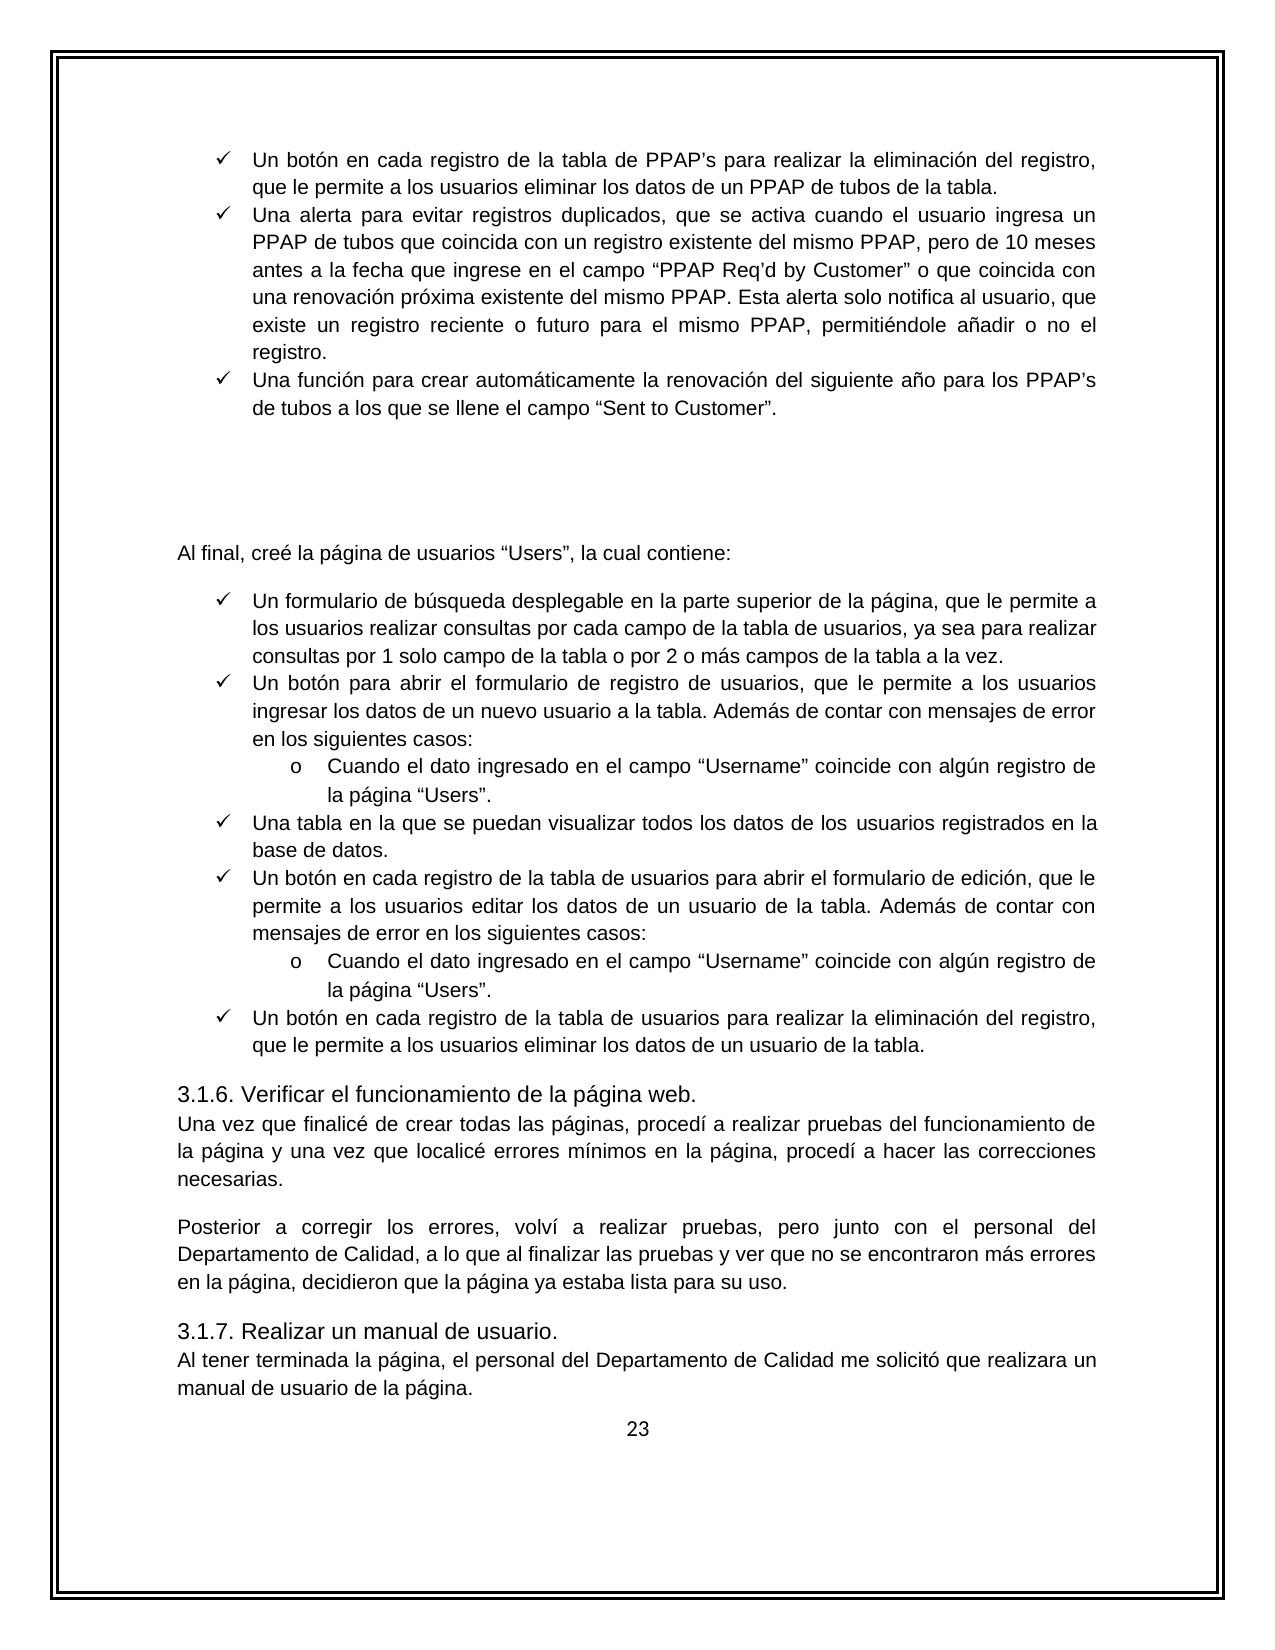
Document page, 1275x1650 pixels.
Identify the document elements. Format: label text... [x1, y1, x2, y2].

list Cuando el dato ingresado en el campo “Username” coincide con algún registro de la página “Users”. [289, 948, 1098, 1002]
list Un botón para abrir el formulario de registro de usuarios, que le permite a los usuarios ingresar los datos de un nuevo usuario a la tabla. Además de contar con mensajes de error en los siguientes casos: [214, 671, 1098, 750]
list Un botón en cada registro de la tabla de usuarios para realizar la eliminación del registro, que le permite a los usuarios eliminar los datos de un usuario de la tabla. [214, 1005, 1098, 1057]
text Al tener terminada la página, el personal del Departamento de Calidad me solicitó que realizara un manual de usuario de la página. [177, 1348, 1098, 1400]
list Un formulario de búsqueda desplegable en la parte superior de la página, que le permite a los usuarios realizar consultas por cada campo de la tabla de usuarios, ya sea para realizar consultas por 1 solo campo de la tabla o por 2 o más campos de la tabla a la vez. [214, 589, 1098, 668]
list Una tabla en la que se puedan visualizar todos los datos de los usuarios registrados en la base de datos. [214, 811, 1098, 862]
text Una vez que finalicé de crear todas las páginas, procedí a realizar pruebas del funcionamiento de la página y una vez que localicé errores mínimos en la página, procedí a hacer las correcciones necesarias. [177, 1111, 1098, 1190]
list Una función para crear automáticamente la renovación del siguiente año para los PPAP’s de tubos a los que se llene el campo “Sent to Customer”. [214, 368, 1098, 419]
subtitle 3.1.7. Realizar un manual de usuario. [177, 1318, 1098, 1344]
list Cuando el dato ingresado en el campo “Username” coincide con algún registro de la página “Users”. [289, 754, 1098, 807]
subtitle 3.1.6. Verificar el funcionamiento de la página web. [177, 1081, 1098, 1108]
list Un botón en cada registro de la tabla de usuarios para abrir el formulario de edición, que le permite a los usuarios editar los datos de un usuario de la tabla. Además de contar con mensajes de error en los siguientes casos: [214, 866, 1098, 945]
list Una alerta para evitar registros duplicados, que se activa cuando el usuario ingresa un PPAP de tubos que coincida con un registro existente del mismo PPAP, pero de 10 meses antes a la fecha que ingrese en el campo “PPAP Req’d by Customer” o que coincida con una renovación próxima existente del mismo PPAP. Esta alerta solo notifica al usuario, que existe un registro reciente o futuro para el mismo PPAP, permitiéndole añadir o no el registro. [214, 203, 1098, 364]
text Posterior a corregir los errores, volví a realizar pruebas, pero junto con el personal del Departamento de Calidad, a lo que al finalizar las pruebas y ver que no se encontraron más errores en la página, decidieron que la página ya estaba lista para su uso. [177, 1215, 1098, 1294]
list Un botón en cada registro de la tabla de PPAP’s para realizar la eliminación del registro, que le permite a los usuarios eliminar los datos de un PPAP de tubos de la tabla. [214, 147, 1098, 199]
text Al final, creé la página de usuarios “Users”, la cual contiene: [177, 540, 1098, 564]
